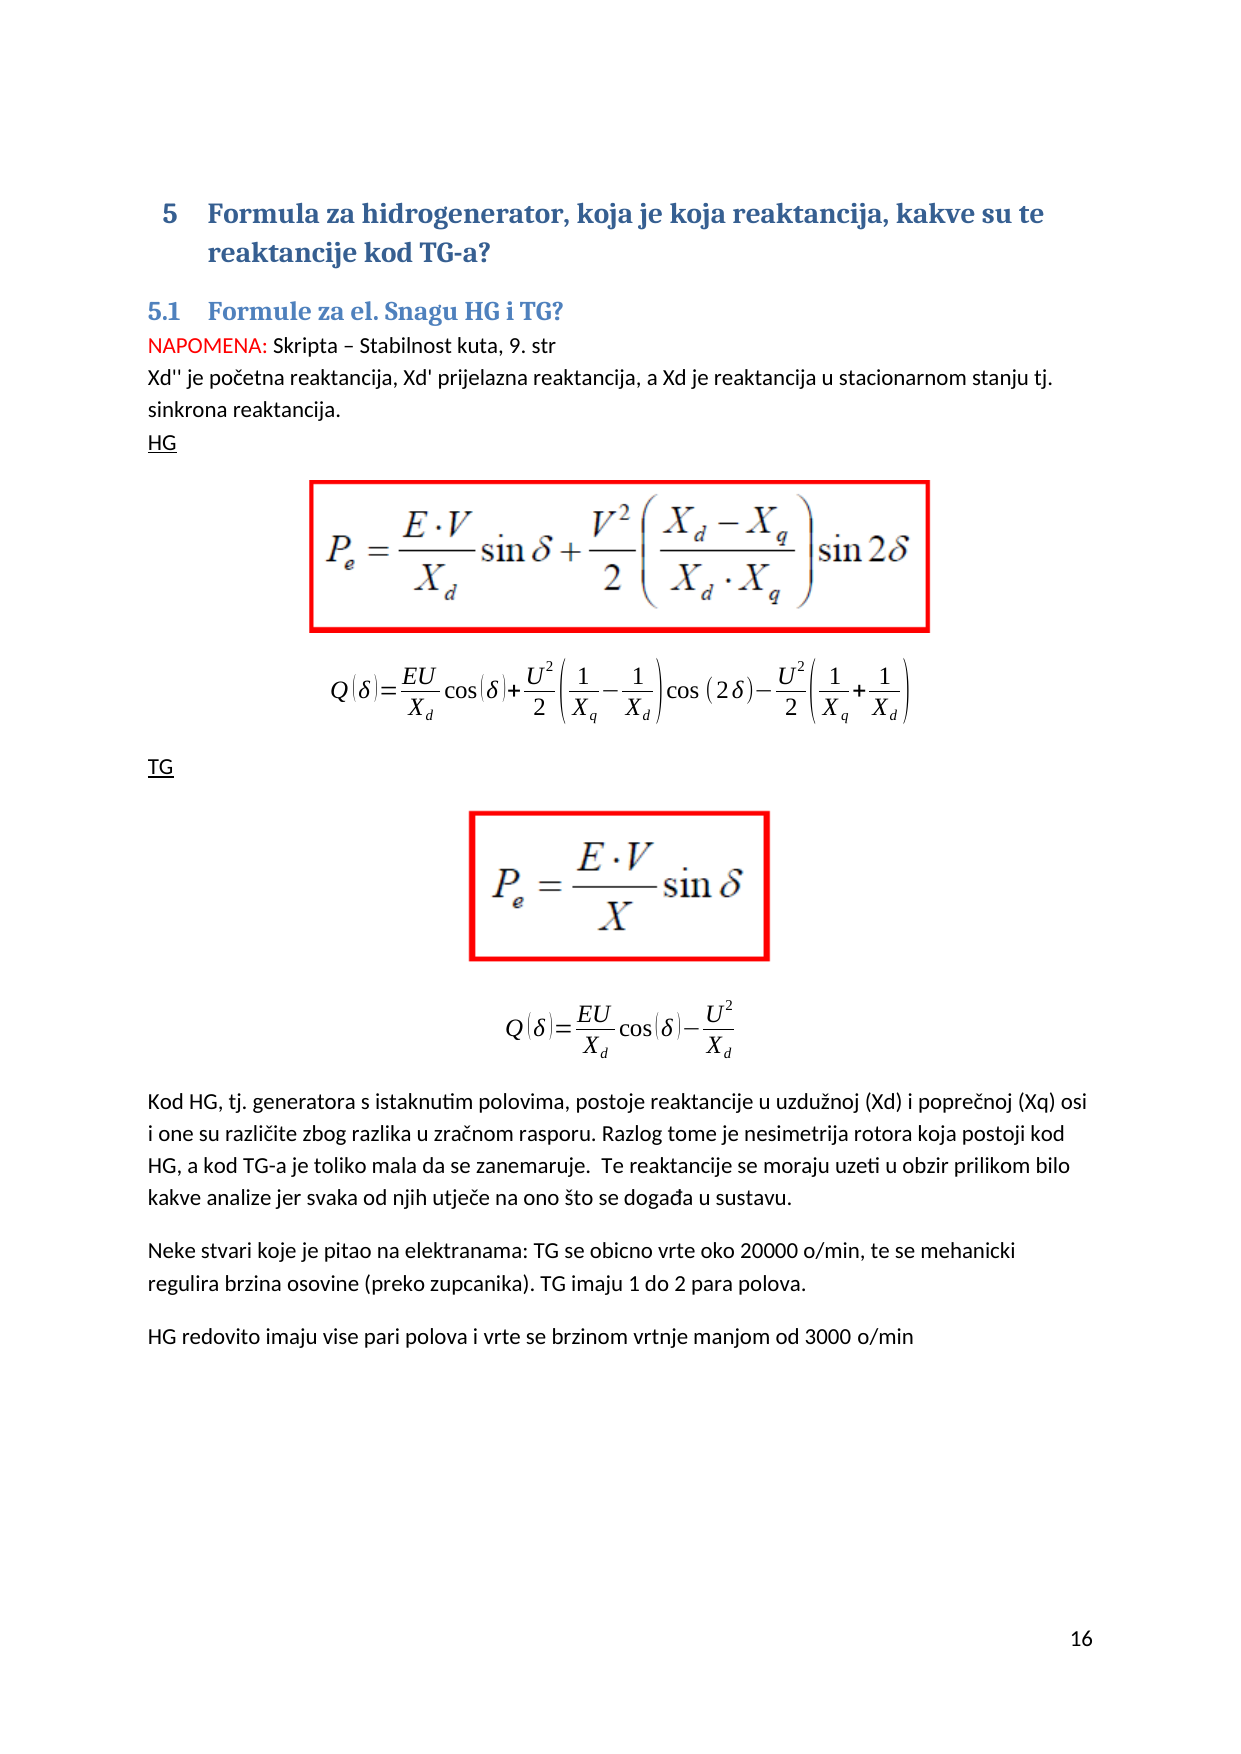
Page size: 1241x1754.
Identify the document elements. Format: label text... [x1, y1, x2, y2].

subtitle Formula za hidrogenerator, koja je koja reaktancija, kakve su te reaktancije kod TG-a? [162, 198, 1093, 270]
text HG redovito imaju vise pari polova i vrte se brzinom vrtnje manjom od 3000 o/min [148, 1322, 1093, 1350]
picture [308, 480, 933, 633]
text Neke stvari koje je pitao na elektranama: TG se obicno vrte oko 20000 o/min, te se mehanicki regulira brzina osovine (preko zupcanika). TG imaju 1 do 2 para polova. [148, 1237, 1093, 1297]
text TG [148, 752, 1093, 780]
text NAPOMENA: Skripta – Stabilnost kuta, 9. str Xd'' je početna reaktancija, Xd' prijelazna reaktancija, a Xd je reaktancija u stacionarnom stanju tj. sinkrona reaktancija. HG [148, 331, 1093, 456]
picture [463, 805, 778, 971]
text Kod HG, tj. generatora s istaknutim polovima, postoje reaktancije u uzdužnoj (Xd) i poprečnoj (Xq) osi i one su različite zbog razlika u zračnom rasporu. Razlog tome je nesimetrija rotora koja postoji kod HG, a kod TG-a je toliko mala da se zanemaruje. Te reaktancije se moraju uzeti u obzir prilikom bilo kakve analize jer svaka od njih utječe na ono što se događa u sustavu. [148, 1087, 1093, 1212]
subtitle Formule za el. Snagu HG i TG? [148, 296, 1093, 327]
